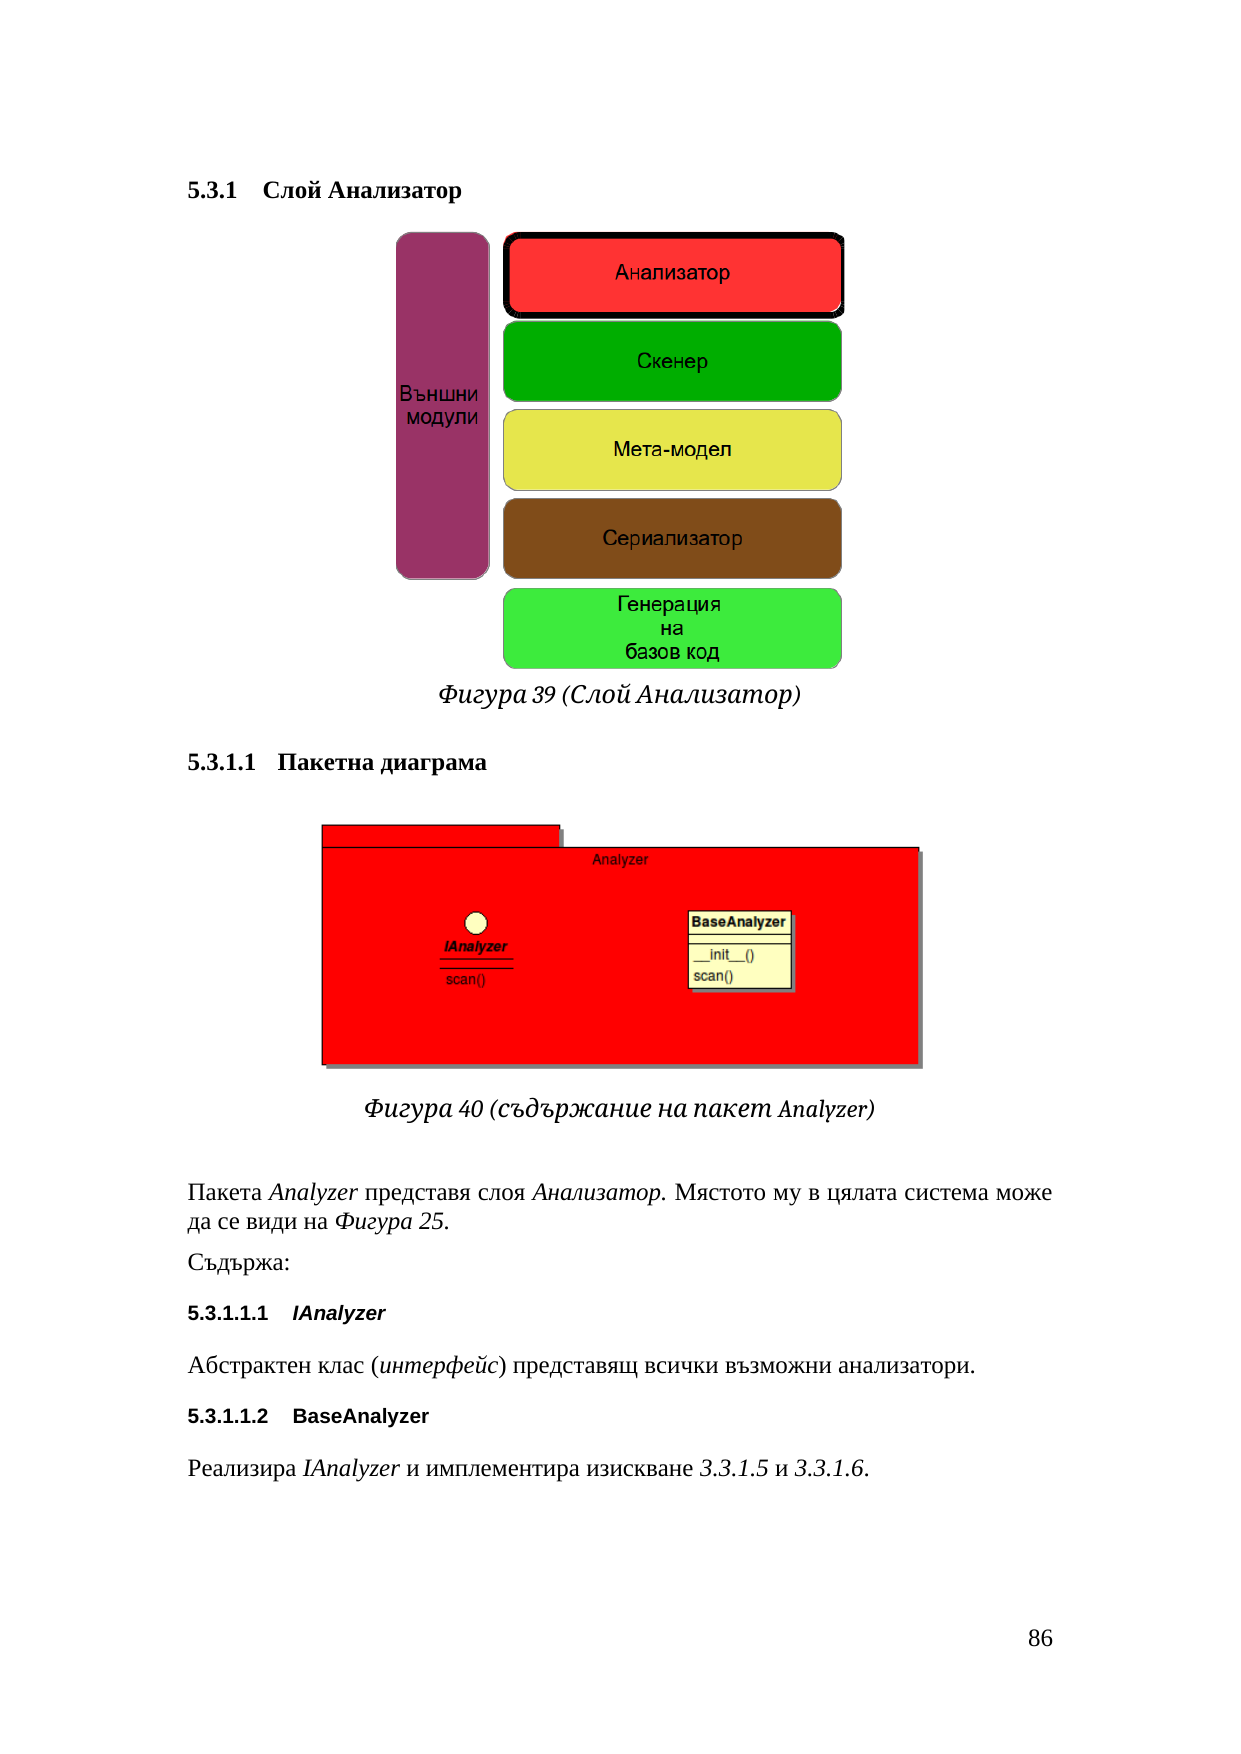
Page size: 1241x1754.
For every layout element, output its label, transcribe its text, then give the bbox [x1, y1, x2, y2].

subtitle Пакетна диаграма [187, 747, 1053, 776]
text Пакета Analyzer представя слоя Анализатор. Мястото му в цялата система може да се види на . [187, 1177, 1053, 1235]
text Фигура 40 (съдържание на пакет Analyzer) [187, 1095, 1053, 1123]
text Реализира IAnalyzer и имплементира изискване 3.3.1.5 и 3.3.1.6. [187, 1453, 1053, 1481]
text Фигура 39 (Слой Анализатор) [187, 681, 1053, 710]
subtitle BaseAnalyzer [187, 1404, 1053, 1428]
subtitle Слой Анализатор [187, 175, 1053, 204]
picture [303, 801, 937, 1083]
text Съдържа: [187, 1247, 1053, 1276]
text Абстрактен клас (интерфейс) представящ всички възможни анализатори. [187, 1350, 1053, 1379]
subtitle IAnalyzer [187, 1301, 1053, 1325]
picture [396, 228, 845, 669]
